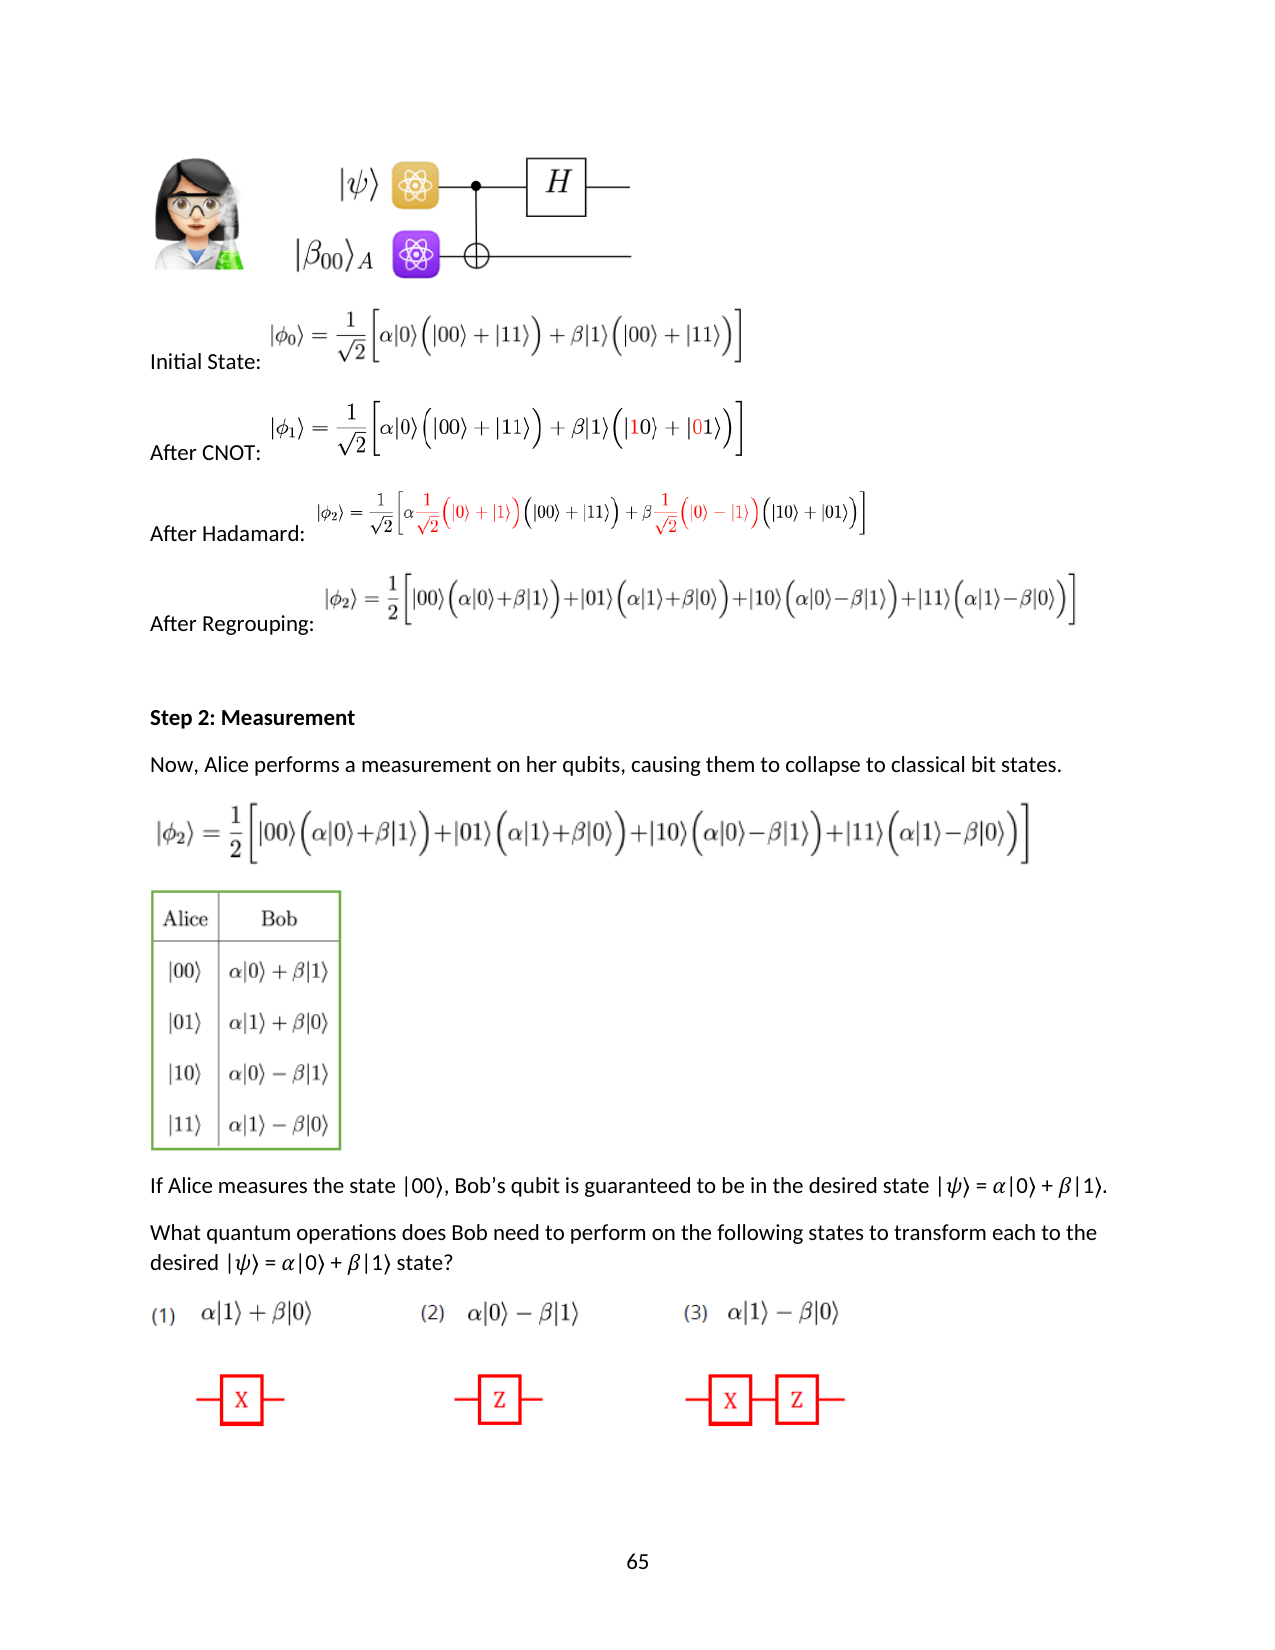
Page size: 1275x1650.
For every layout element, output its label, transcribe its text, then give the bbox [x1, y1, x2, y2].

text Step 2: Measurement [150, 703, 1125, 731]
picture [266, 394, 746, 461]
text Now, Alice performs a measurement on her qubits, causing them to collapse to classical bit states. [150, 750, 1125, 778]
picture [266, 303, 745, 370]
picture [150, 150, 636, 285]
picture [310, 484, 871, 542]
picture [150, 1295, 854, 1436]
text If Alice measures the state |00⟩, Bob’s qubit is guaranteed to be in the desired state |𝜓⟩ = 𝛼|0⟩ + 𝛽|1⟩. [150, 1171, 1125, 1199]
picture [150, 888, 345, 1153]
picture [150, 797, 1034, 871]
picture [320, 565, 1081, 632]
text What quantum operations does Bob need to perform on the following states to transform each to the desired |𝜓⟩ = 𝛼|0⟩ + 𝛽|1⟩ state? [150, 1218, 1125, 1276]
